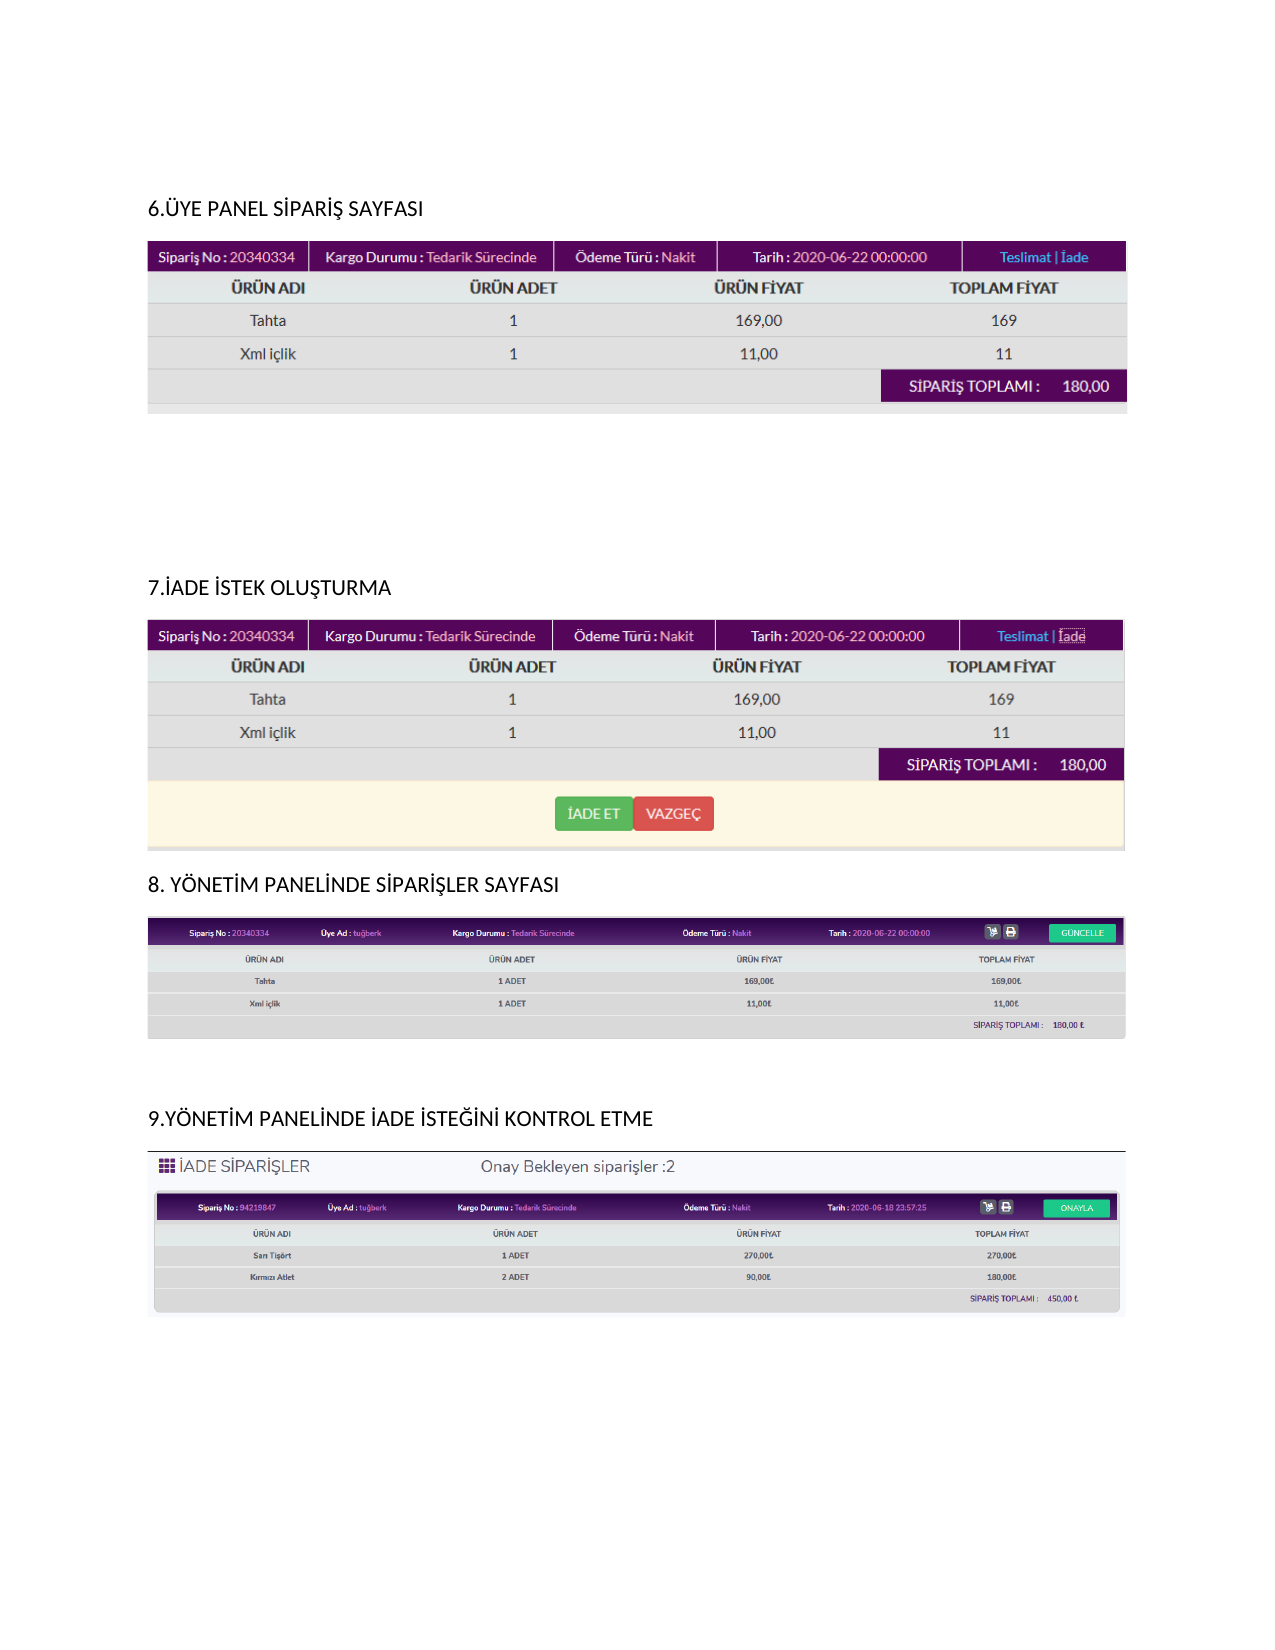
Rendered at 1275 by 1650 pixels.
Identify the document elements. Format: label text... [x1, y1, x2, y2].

text 7.İADE İSTEK OLUŞTURMA [148, 573, 1127, 601]
text 8. YÖNETİM PANELİNDE SİPARİŞLER SAYFASI [148, 870, 1127, 898]
text 9.YÖNETİM PANELİNDE İADE İSTEĞİNİ KONTROL ETME [148, 1104, 1127, 1132]
picture [147, 241, 1128, 414]
picture [147, 1151, 1126, 1317]
picture [147, 916, 1126, 1039]
text 6.ÜYE PANEL SİPARİŞ SAYFASI [148, 194, 1127, 222]
picture [147, 619, 1126, 851]
